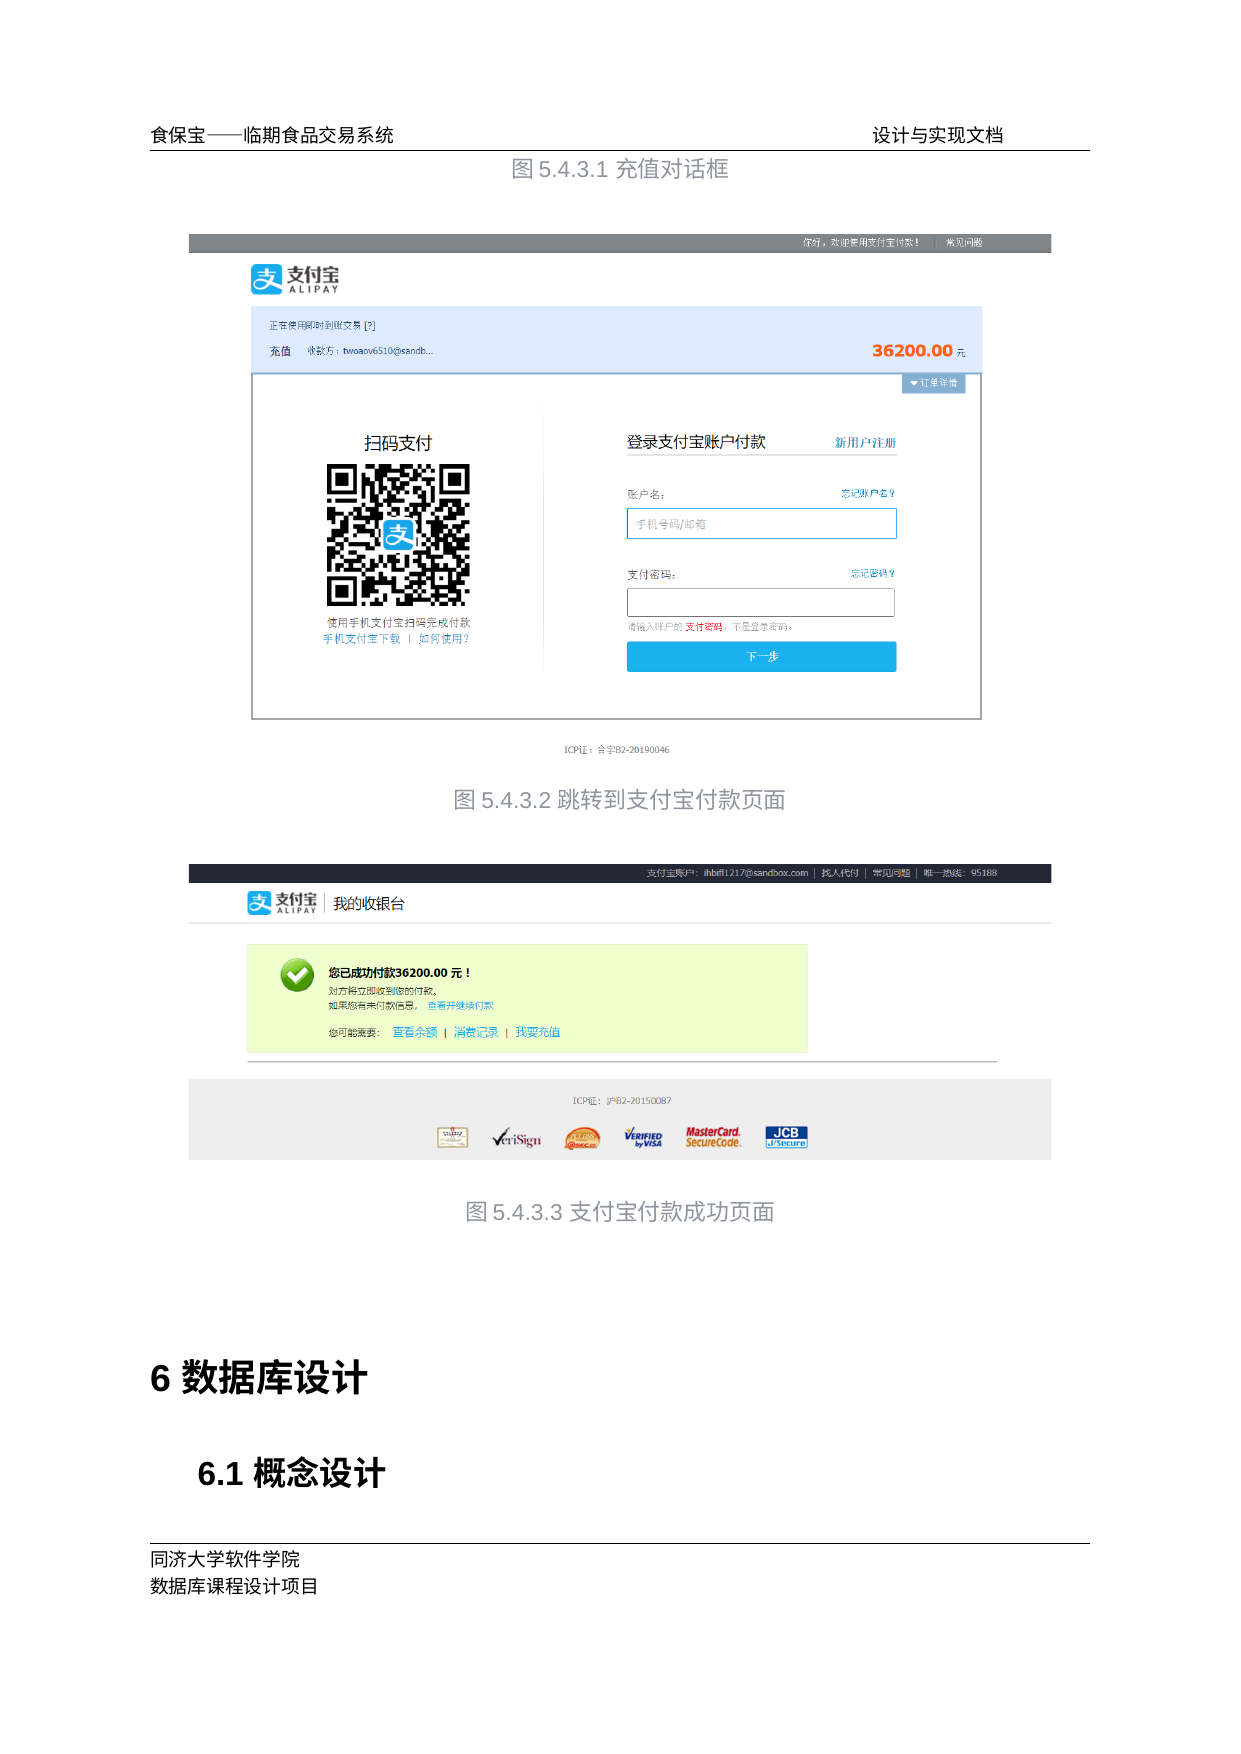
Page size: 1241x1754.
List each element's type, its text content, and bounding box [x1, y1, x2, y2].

text 图5.4.3.1 充值对话框 [150, 151, 1090, 216]
text 图5.4.3.2 跳转到支付宝付款页面 [150, 782, 1090, 847]
text 图5.4.3.3 支付宝付款成功页面 [150, 1193, 1090, 1259]
text 6 数据库设计 [150, 1348, 1090, 1402]
picture [188, 864, 1052, 1176]
picture [188, 234, 1052, 764]
text 6.1 概念设计 [197, 1446, 1090, 1495]
